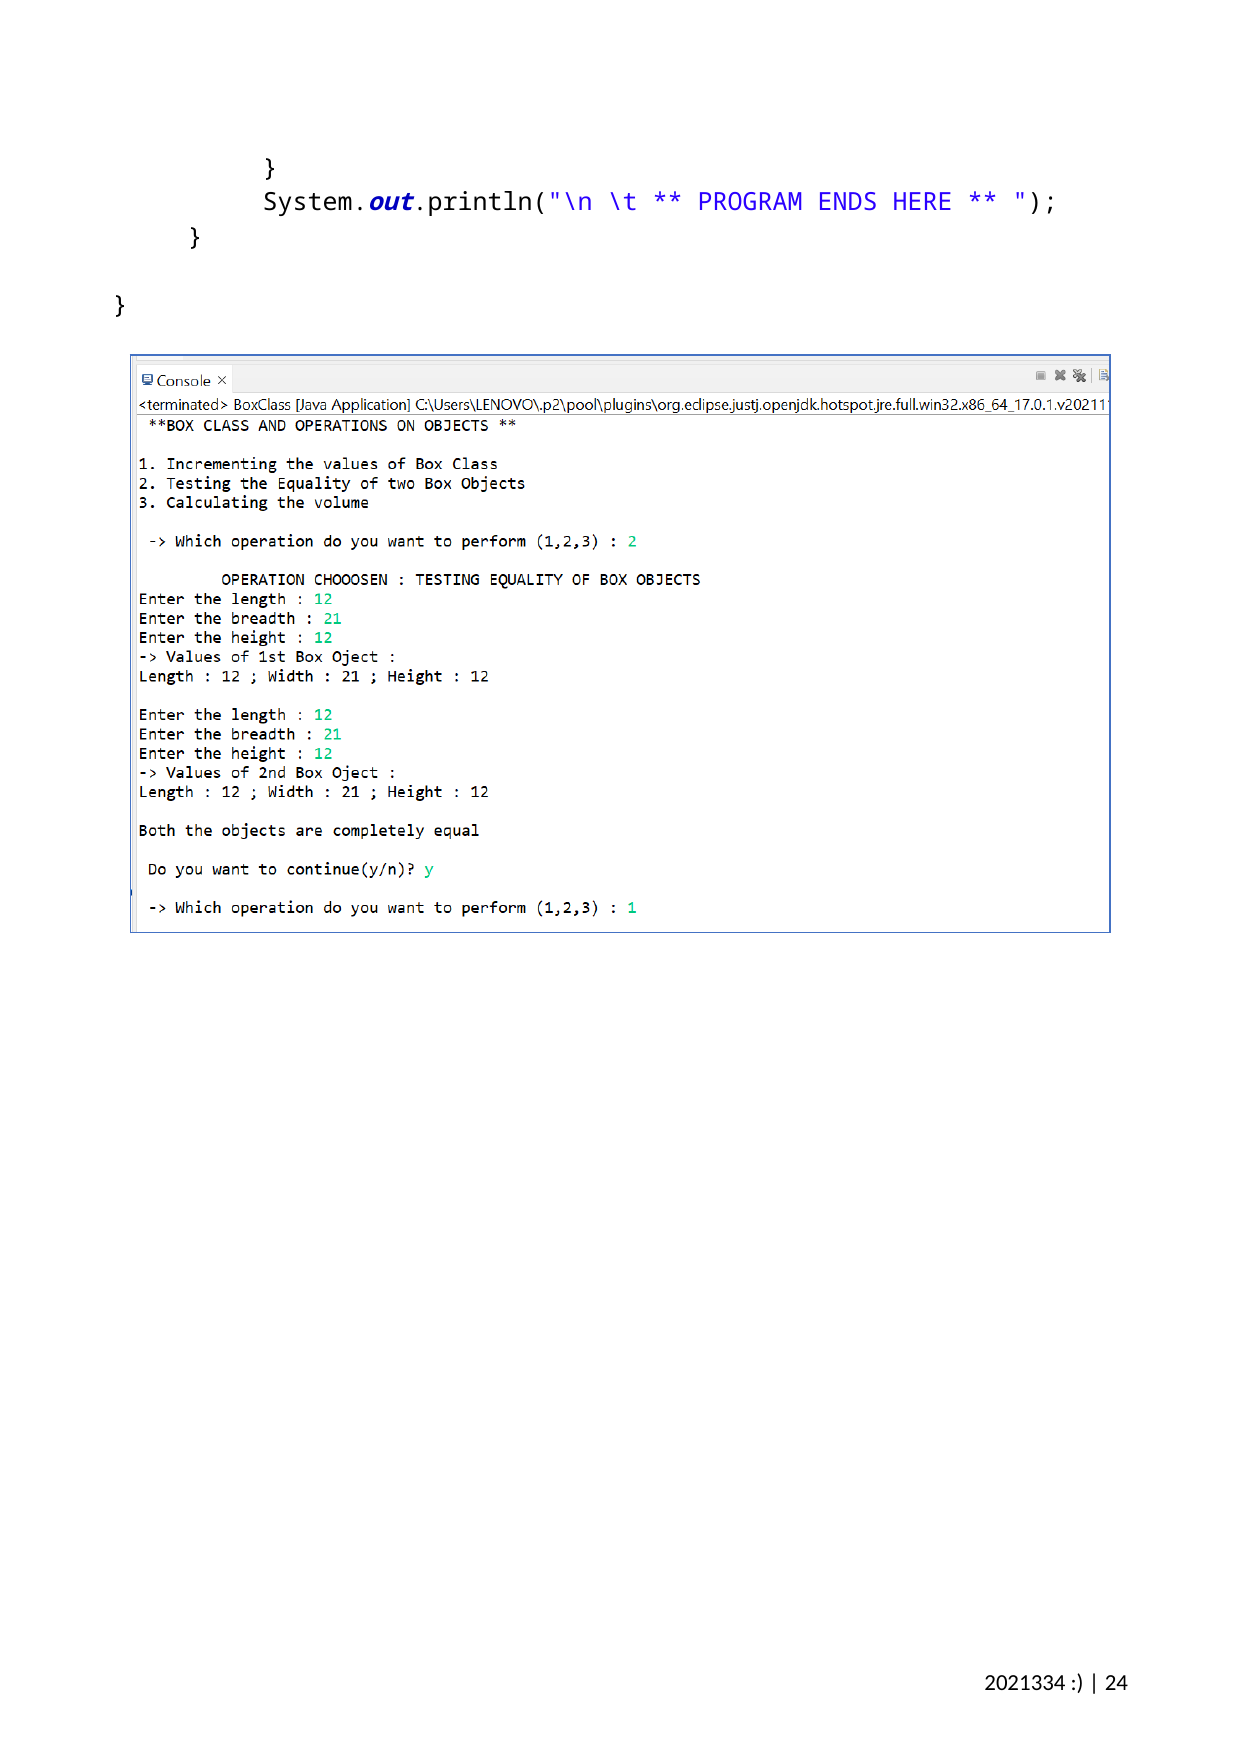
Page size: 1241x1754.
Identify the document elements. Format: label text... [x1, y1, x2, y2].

text System.out.println("\n \t ** PROGRAM ENDS HERE ** "); [112, 184, 1128, 218]
text } [112, 150, 1128, 184]
picture [131, 356, 1109, 932]
text } [112, 218, 1128, 252]
text } [112, 286, 1128, 320]
